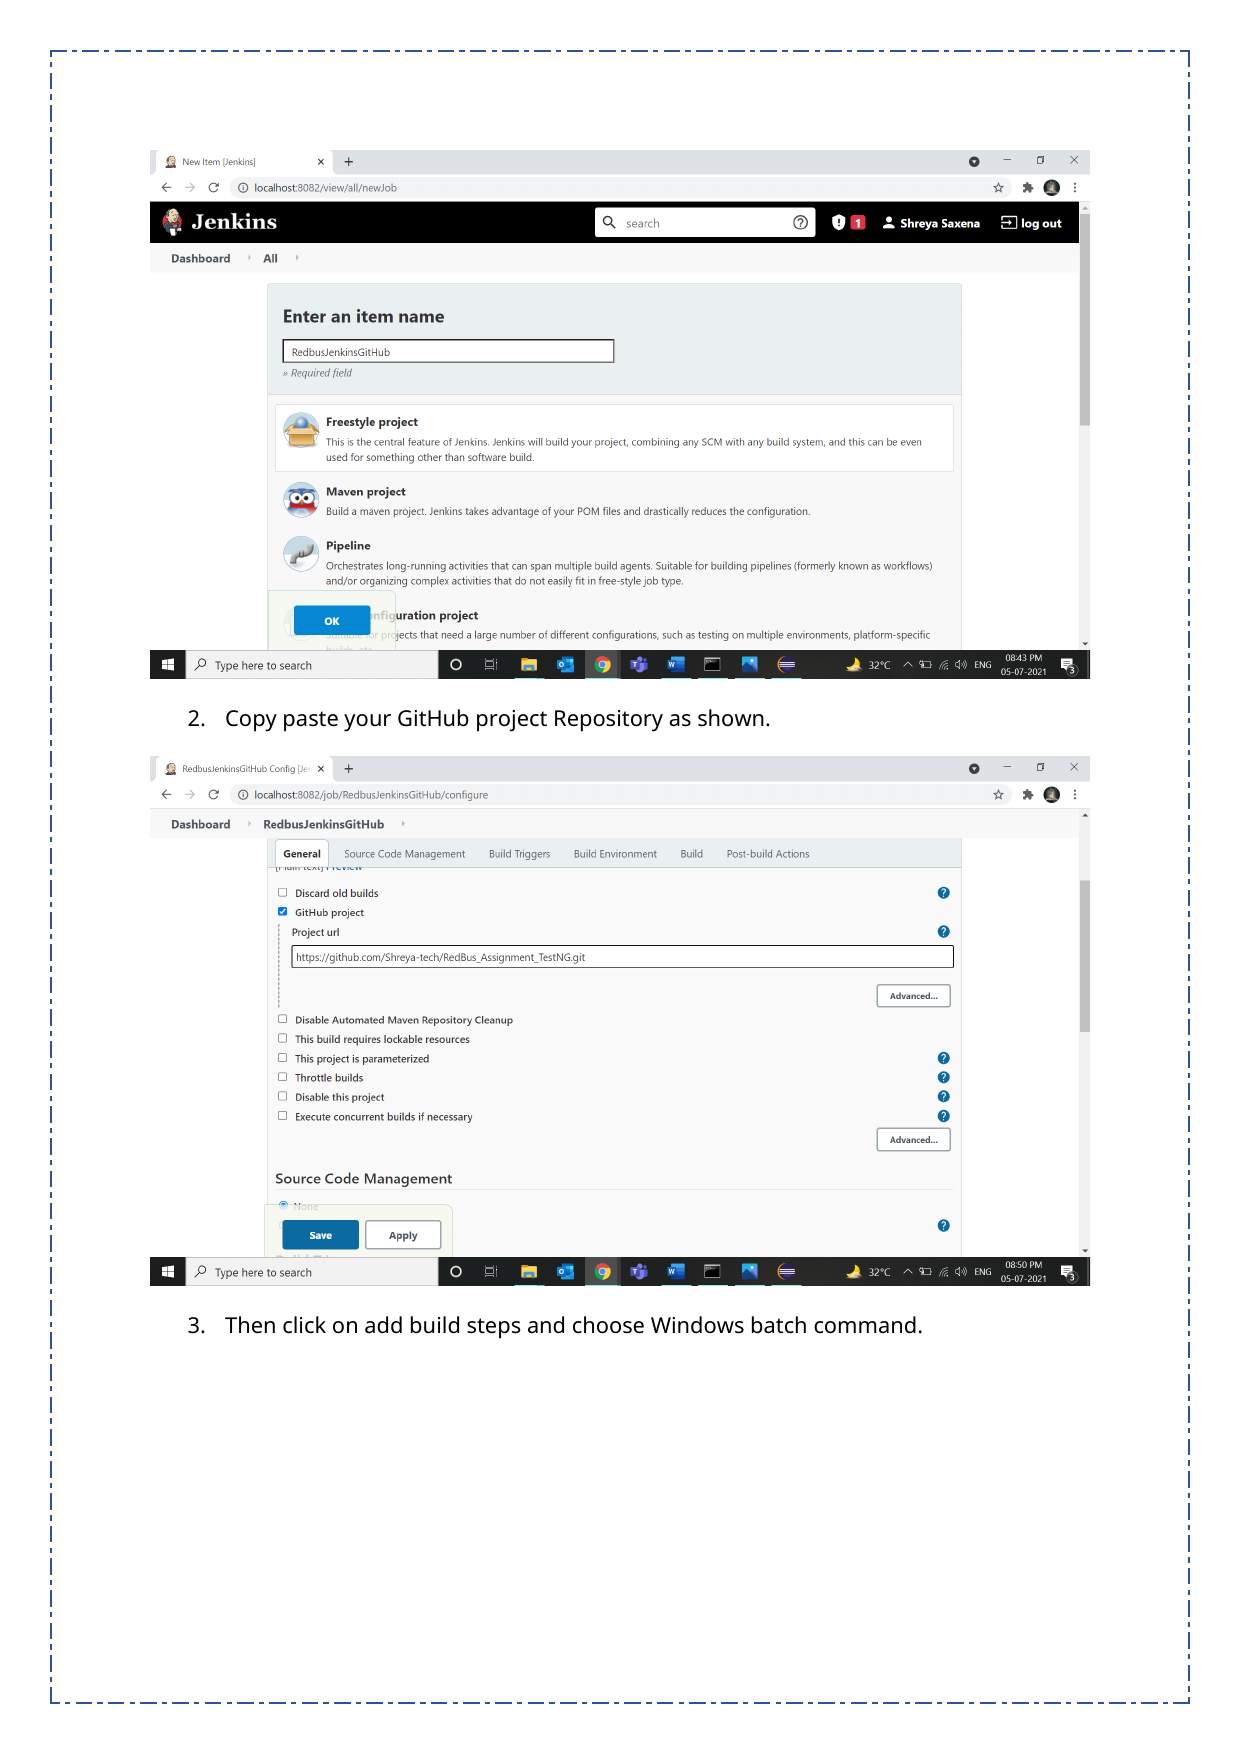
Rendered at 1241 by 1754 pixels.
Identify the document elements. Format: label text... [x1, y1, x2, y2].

picture [150, 150, 1091, 679]
list Then click on add build steps and choose Windows batch command. [187, 1310, 1090, 1339]
picture [150, 756, 1091, 1286]
list Copy paste your GitHub project Repository as shown. [187, 703, 1090, 733]
